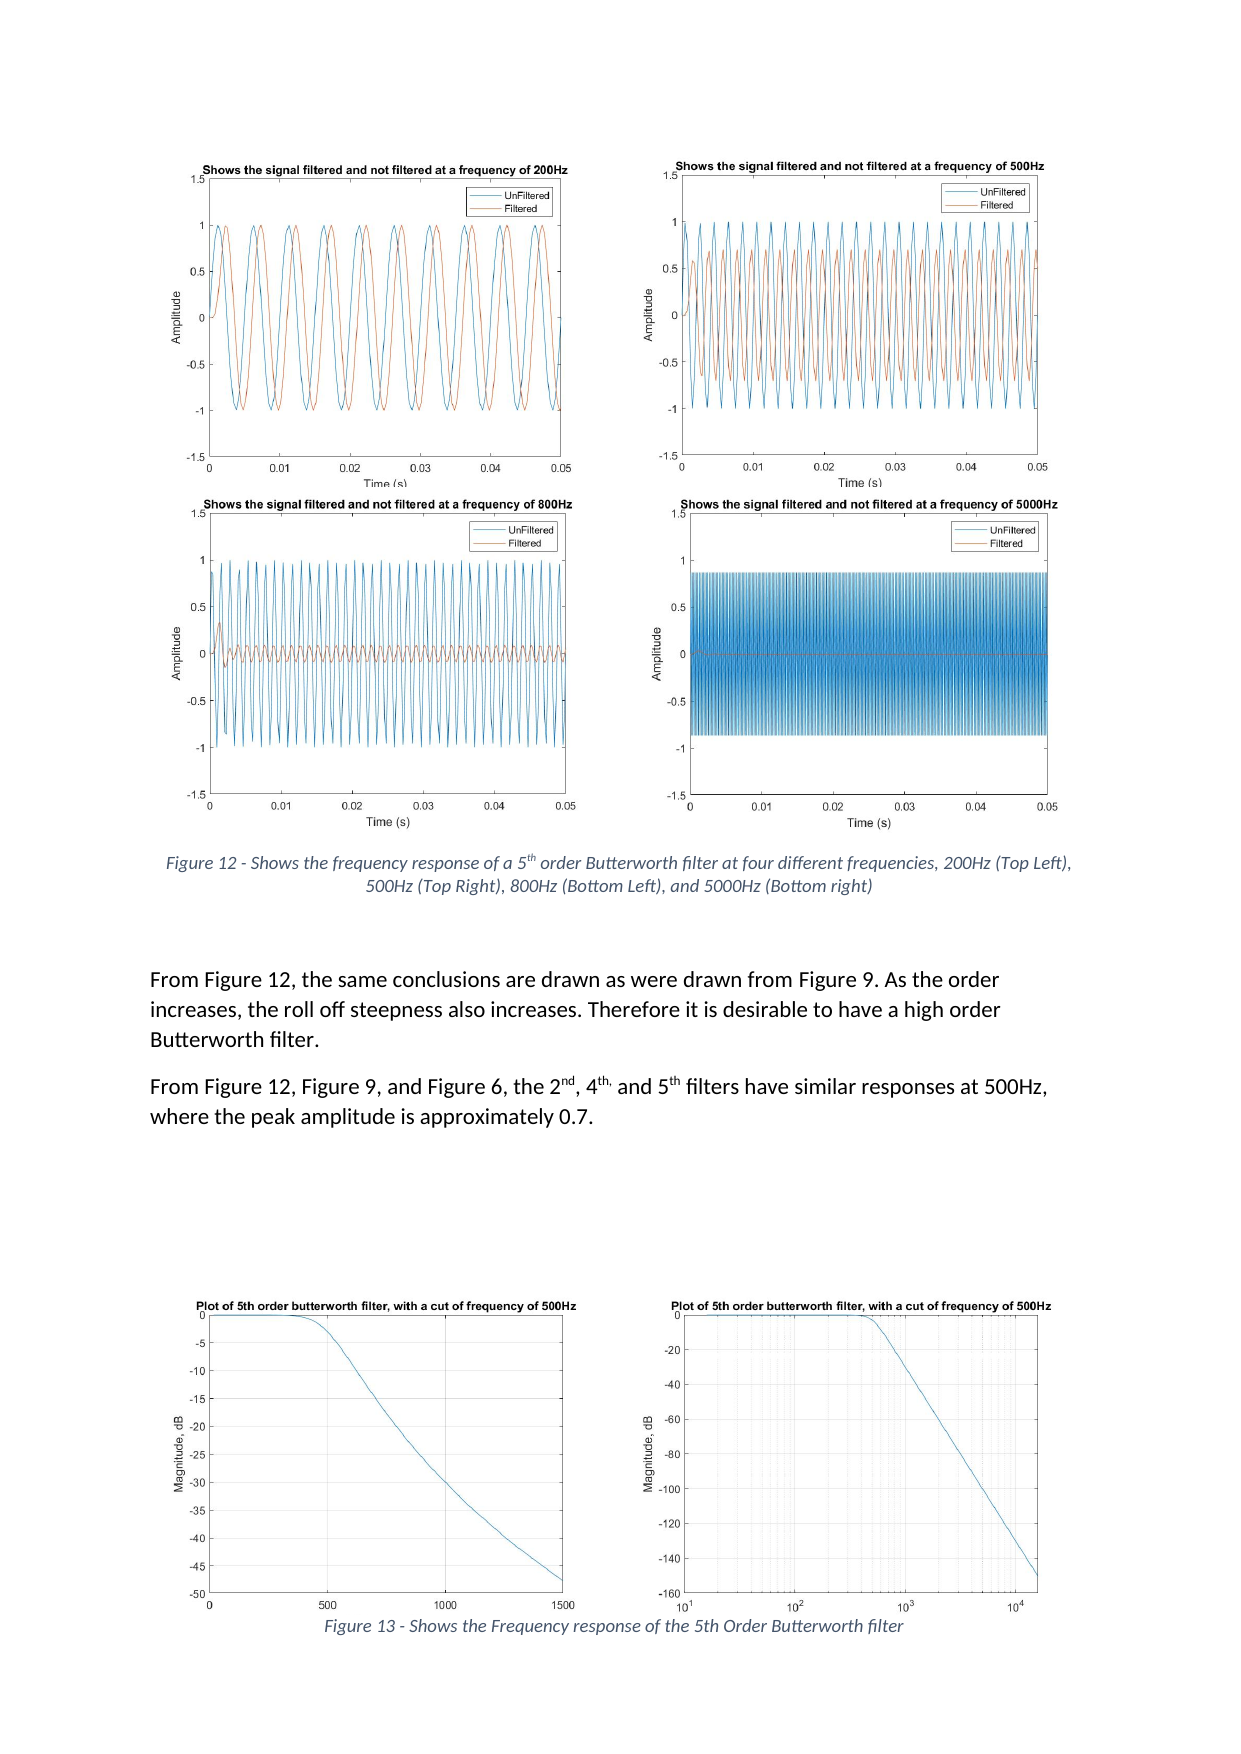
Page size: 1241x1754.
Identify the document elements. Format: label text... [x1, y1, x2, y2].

text From Figure 12, Figure 9, and Figure 6, the 2nd, 4th, and 5th filters have similar responses at 500Hz, where the peak amplitude is approximately 0.7. [150, 1072, 1090, 1130]
picture [150, 153, 609, 832]
picture [622, 149, 1091, 833]
picture [150, 1289, 606, 1614]
picture [625, 1289, 1081, 1614]
text From Figure 12, the same conclusions are drawn as were drawn from Figure 9. As the order increases, the roll off steepness also increases. Therefore it is desirable to have a high order Butterworth filter. [150, 965, 1090, 1053]
